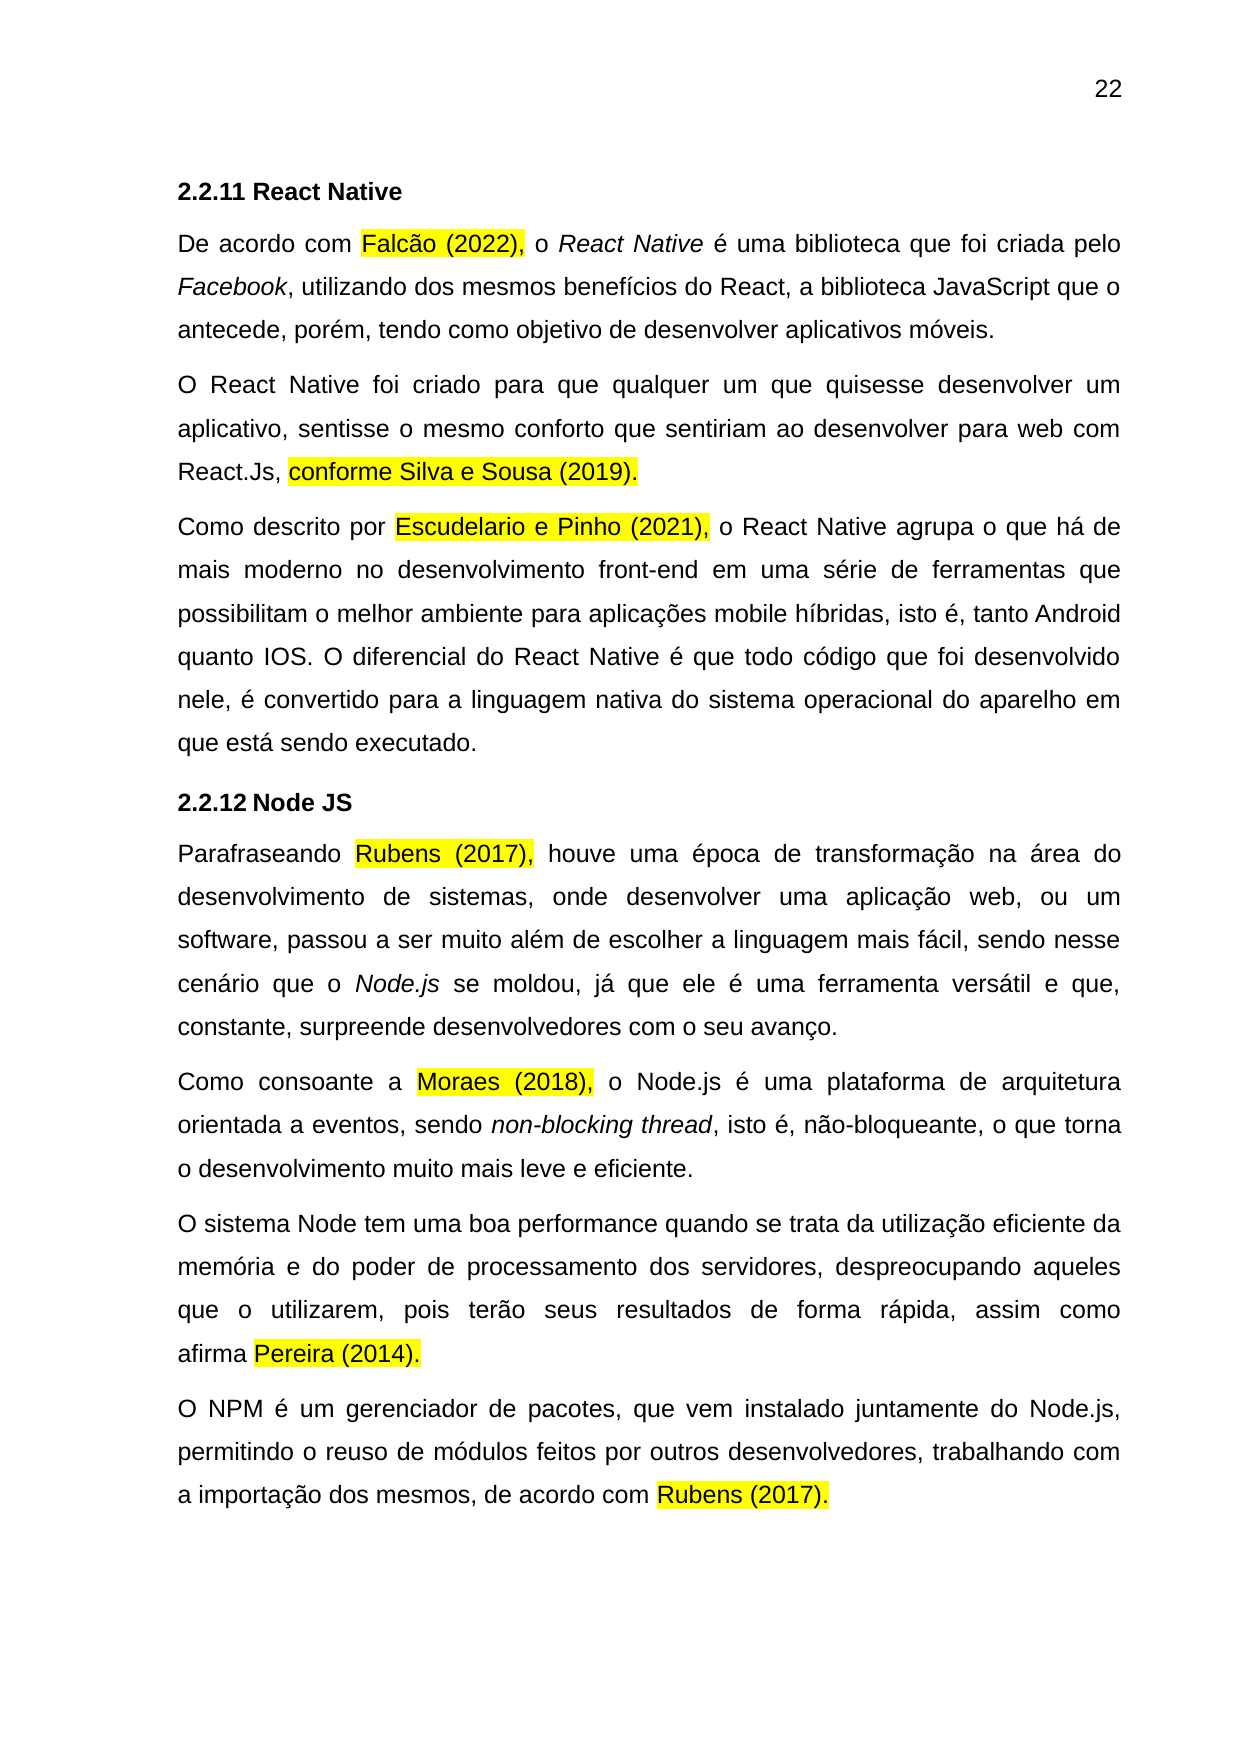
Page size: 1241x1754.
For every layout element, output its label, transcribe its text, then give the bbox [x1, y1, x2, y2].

text O sistema Node tem uma boa performance quando se trata da utilização eficiente da memória e do poder de processamento dos servidores, despreocupando aqueles que o utilizarem, pois terão seus resultados de forma rápida, assim como afirma Pereira (2014). [177, 1209, 1122, 1367]
text O NPM é um gerenciador de pacotes, que vem instalado juntamente do Node.js, permitindo o reuso de módulos feitos por outros desenvolvedores, trabalhando com a importação dos mesmos, de acordo com Rubens (2017). [177, 1394, 1122, 1509]
text De acordo com Falcão (2022), o React Native é uma biblioteca que foi criada pelo Facebook, utilizando dos mesmos benefícios do React, a biblioteca JavaScript que o antecede, porém, tendo como objetivo de desenvolver aplicativos móveis. [177, 229, 1122, 344]
text Como consoante a Moraes (2018), o Node.js é uma plataforma de arquitetura orientada a eventos, sendo non-blocking thread, isto é, não-bloqueante, o que torna o desenvolvimento muito mais leve e eficiente. [177, 1067, 1122, 1182]
subtitle Node JS [177, 788, 1122, 817]
text O React Native foi criado para que qualquer um que quisesse desenvolver um aplicativo, sentisse o mesmo conforto que sentiriam ao desenvolver para web com React.Js, conforme Silva e Sousa (2019). [177, 371, 1122, 486]
text Como descrito por Escudelario e Pinho (2021), o React Native agrupa o que há de mais moderno no desenvolvimento front-end em uma série de ferramentas que possibilitam o melhor ambiente para aplicações mobile híbridas, isto é, tanto Android quanto IOS. O diferencial do React Native é que todo código que foi desenvolvido nele, é convertido para a linguagem nativa do sistema operacional do aparelho em que está sendo executado. [177, 512, 1122, 757]
subtitle React Native [177, 177, 1122, 206]
text Parafraseando Rubens (2017), houve uma época de transformação na área do desenvolvimento de sistemas, onde desenvolver uma aplicação web, ou um software, passou a ser muito além de escolher a linguagem mais fácil, sendo nesse cenário que o Node.js se moldou, já que ele é uma ferramenta versátil e que, constante, surpreende desenvolvedores com o seu avanço. [177, 839, 1122, 1041]
